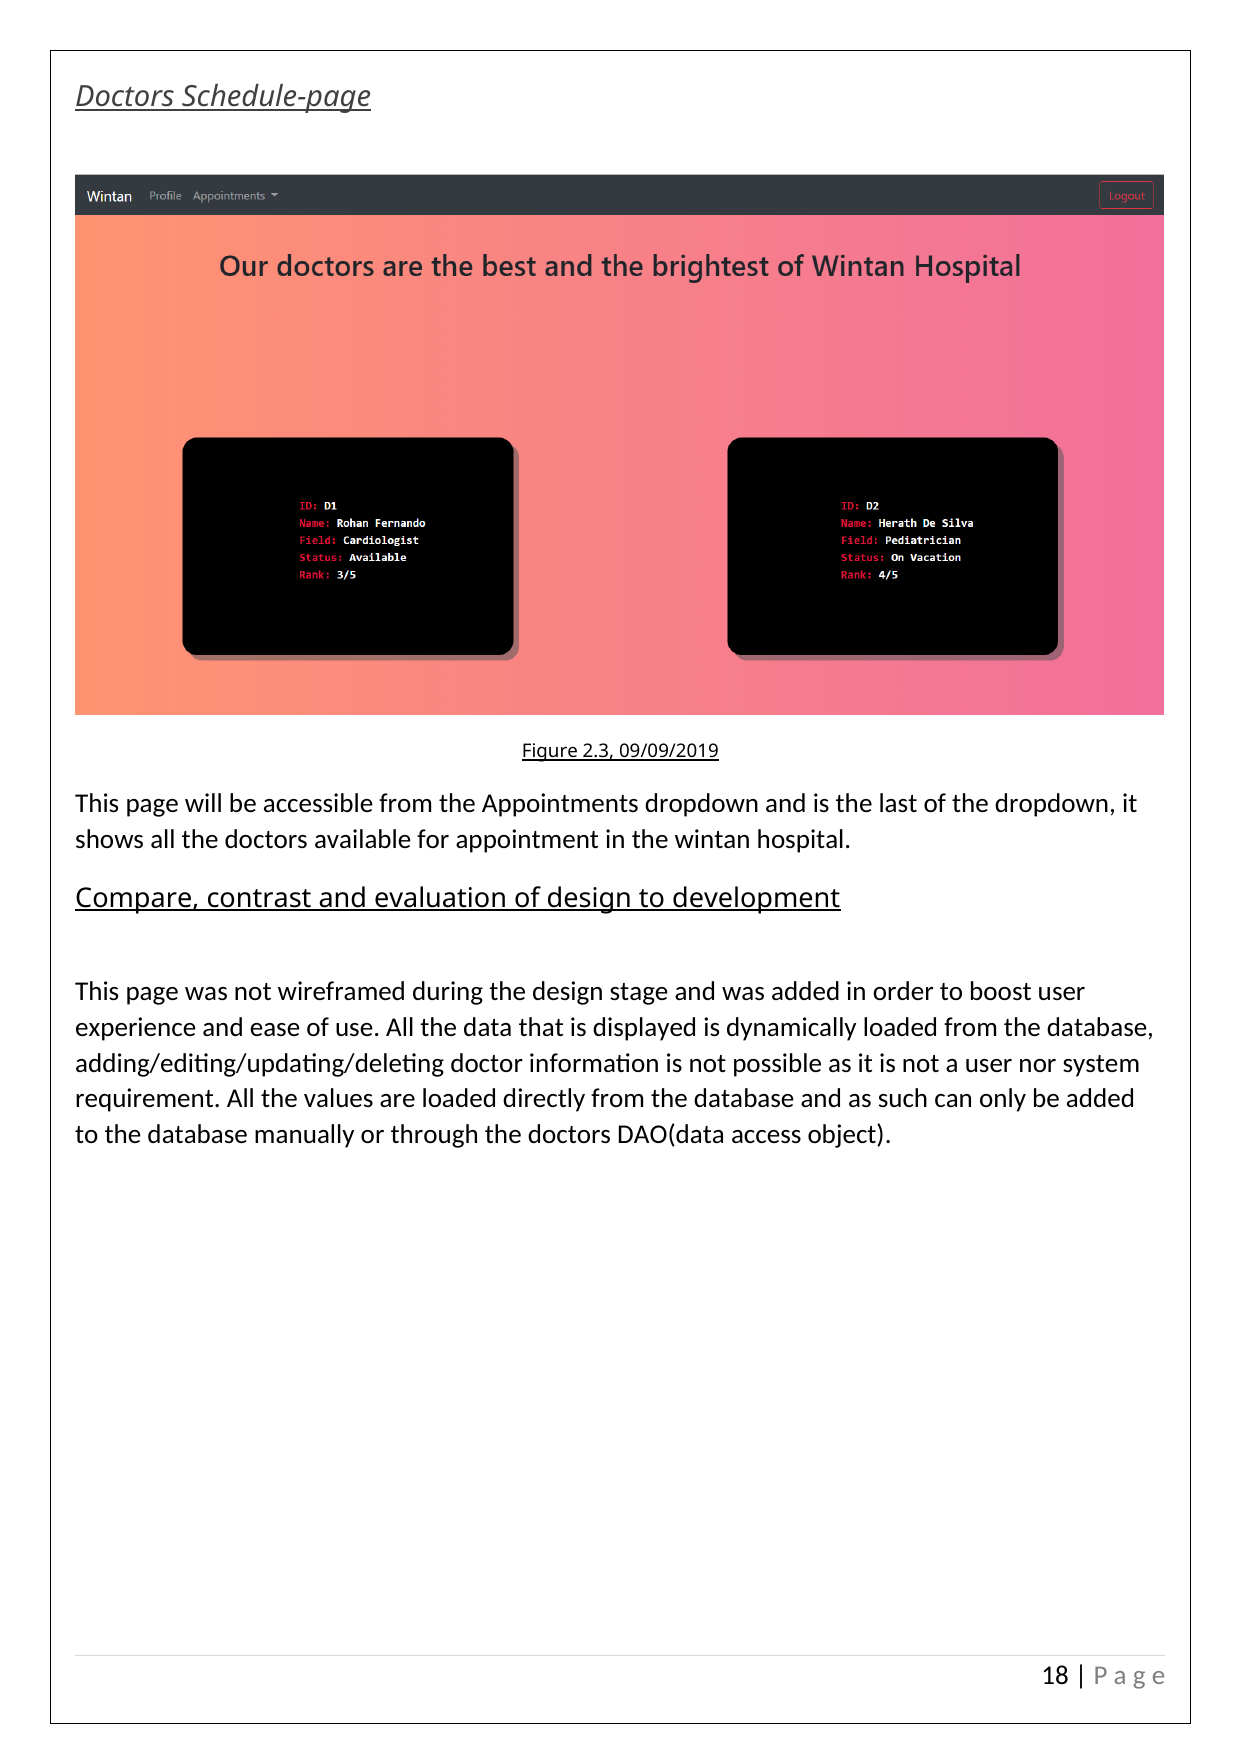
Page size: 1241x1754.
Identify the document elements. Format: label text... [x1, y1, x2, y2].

text This page will be accessible from the Appointments dropdown and is the last of the dropdown, it shows all the doctors available for appointment in the wintan hospital. [75, 786, 1165, 855]
subtitle Doctors Schedule-page [75, 75, 1165, 115]
text This page was not wireframed during the design stage and was added in order to boost user experience and ease of use. All the data that is displayed is dynamically loaded from the database, adding/editing/updating/deleting doctor information is not possible as it is not a user nor system requirement. All the values are loaded directly from the database and as such can only be added to the database manually or through the doctors DAO(data access object). [75, 974, 1165, 1150]
subtitle Compare, contrast and evaluation of design to development [75, 878, 1165, 915]
picture [75, 174, 1164, 715]
text Figure 2.3, 09/09/2019 [75, 738, 1165, 763]
